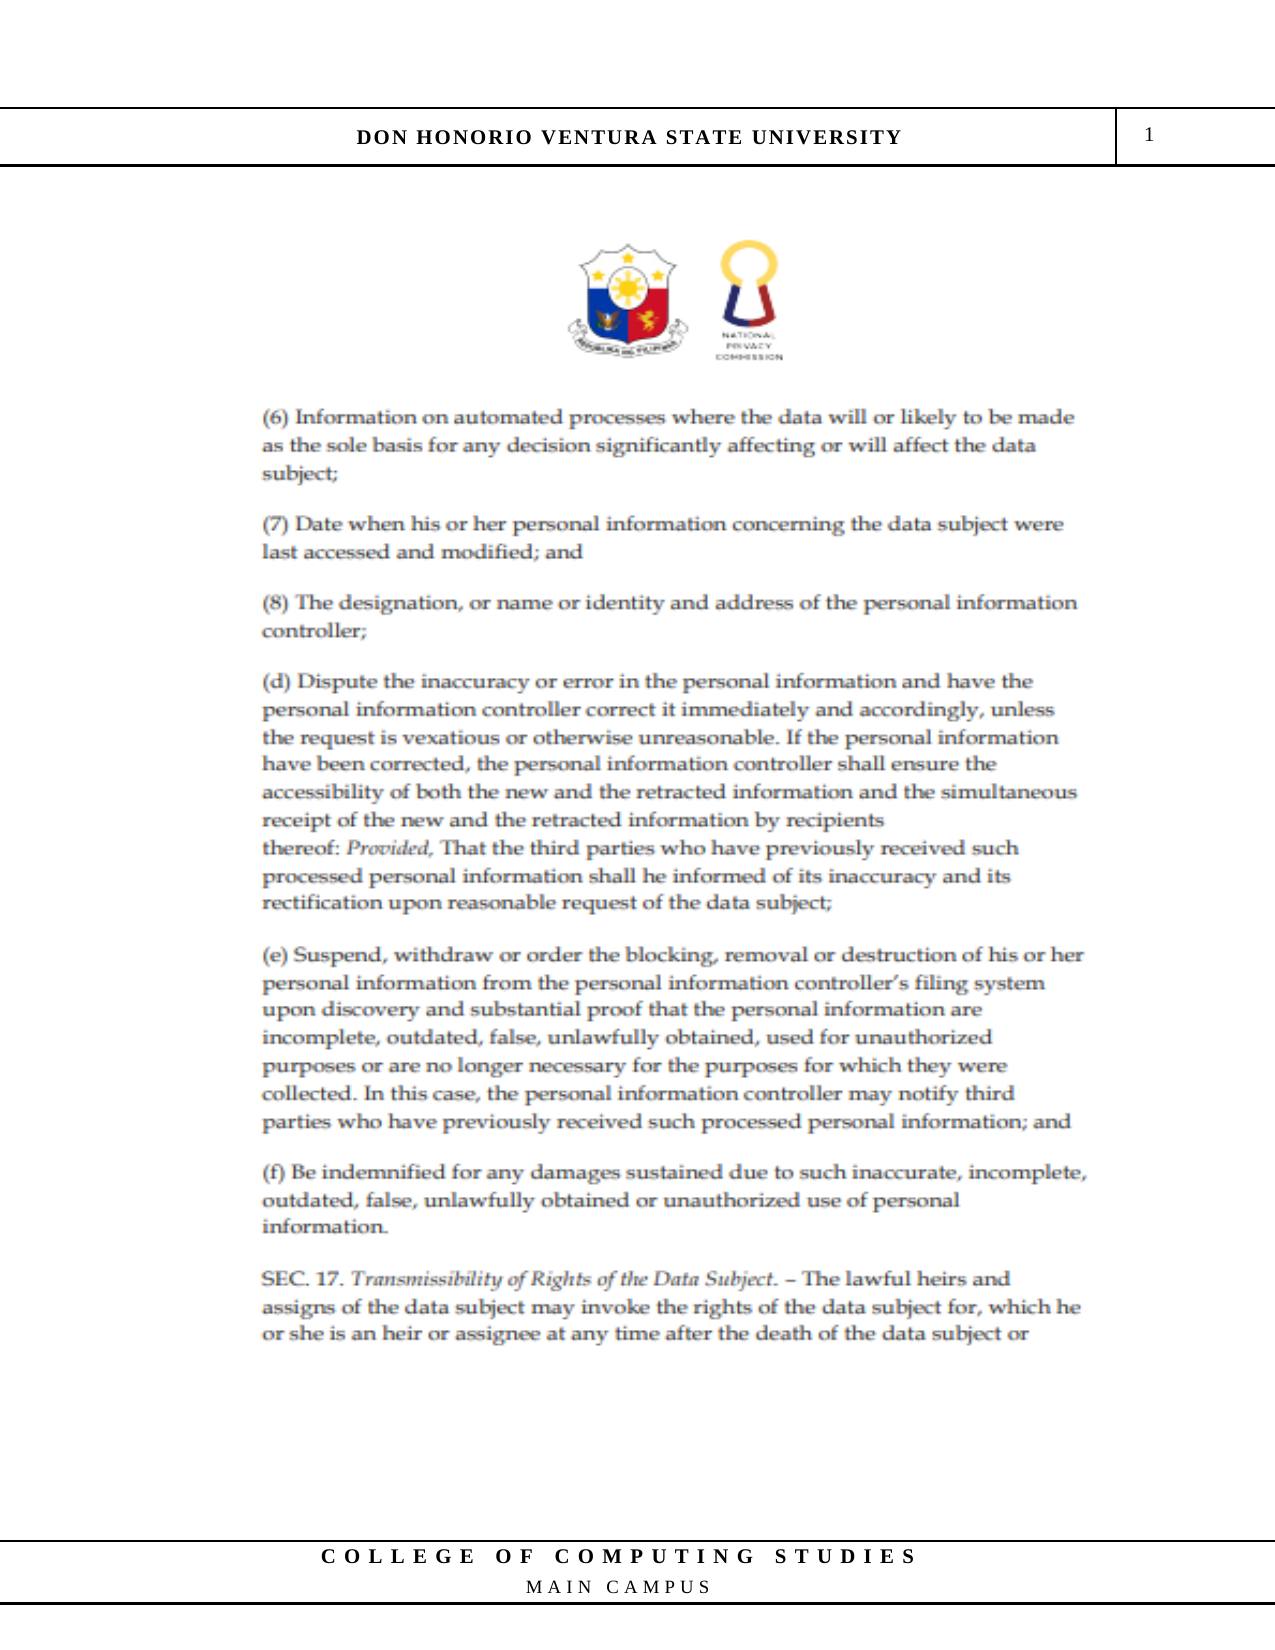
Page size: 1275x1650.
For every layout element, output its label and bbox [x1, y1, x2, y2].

picture [225, 203, 1125, 1404]
